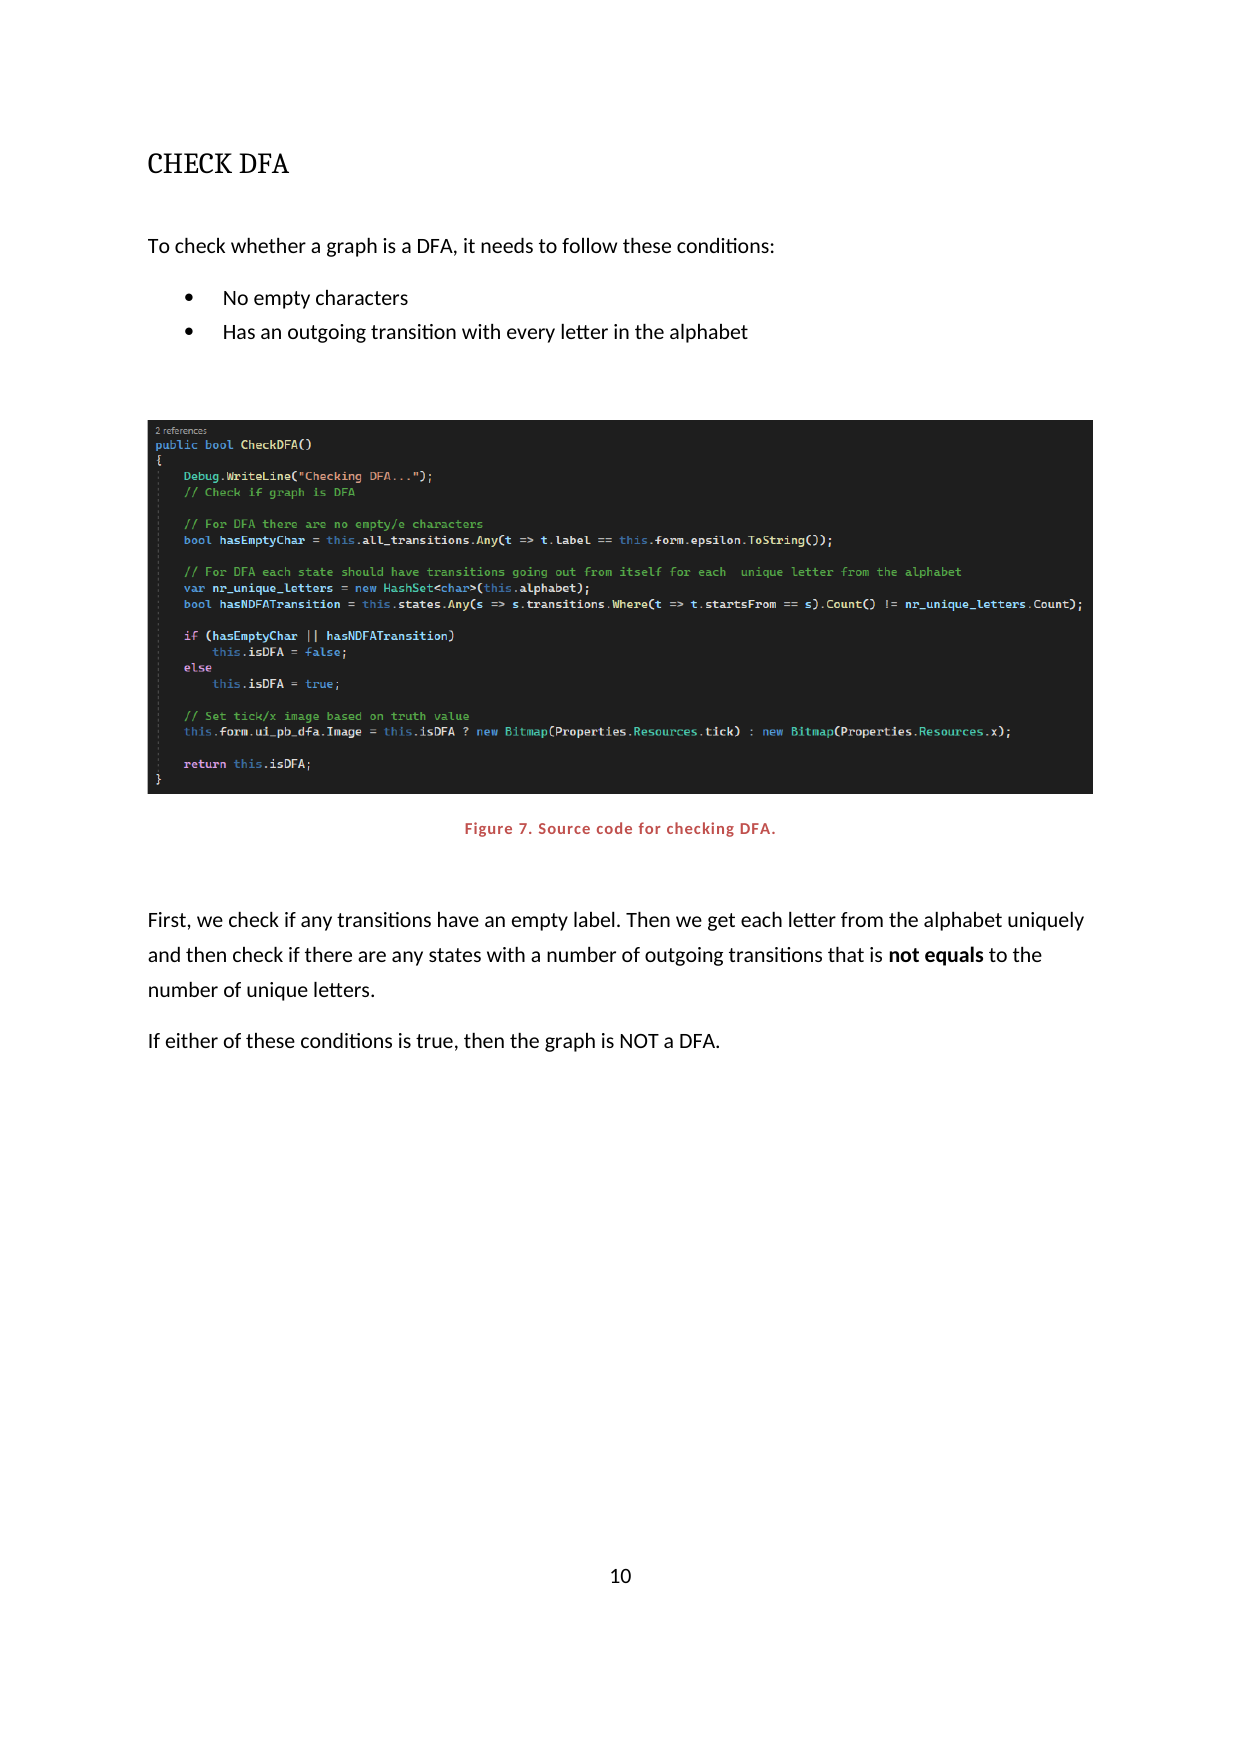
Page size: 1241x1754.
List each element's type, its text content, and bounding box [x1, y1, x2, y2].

subtitle Check DFA [148, 148, 1093, 181]
picture [147, 420, 1093, 794]
list No empty characters [185, 284, 1093, 310]
text To check whether a graph is a DFA, it needs to follow these conditions: [148, 232, 1093, 259]
text Figure 7. Source code for checking DFA. [148, 818, 1093, 839]
text If either of these conditions is true, then the graph is NOT a DFA. [148, 1027, 1093, 1054]
text First, we check if any transitions have an empty label. Then we get each letter from the alphabet uniquely and then check if there are any states with a number of outgoing transitions that is not equals to the number of unique letters. [148, 907, 1093, 1002]
list Has an outgoing transition with every letter in the alphabet [185, 318, 1093, 345]
